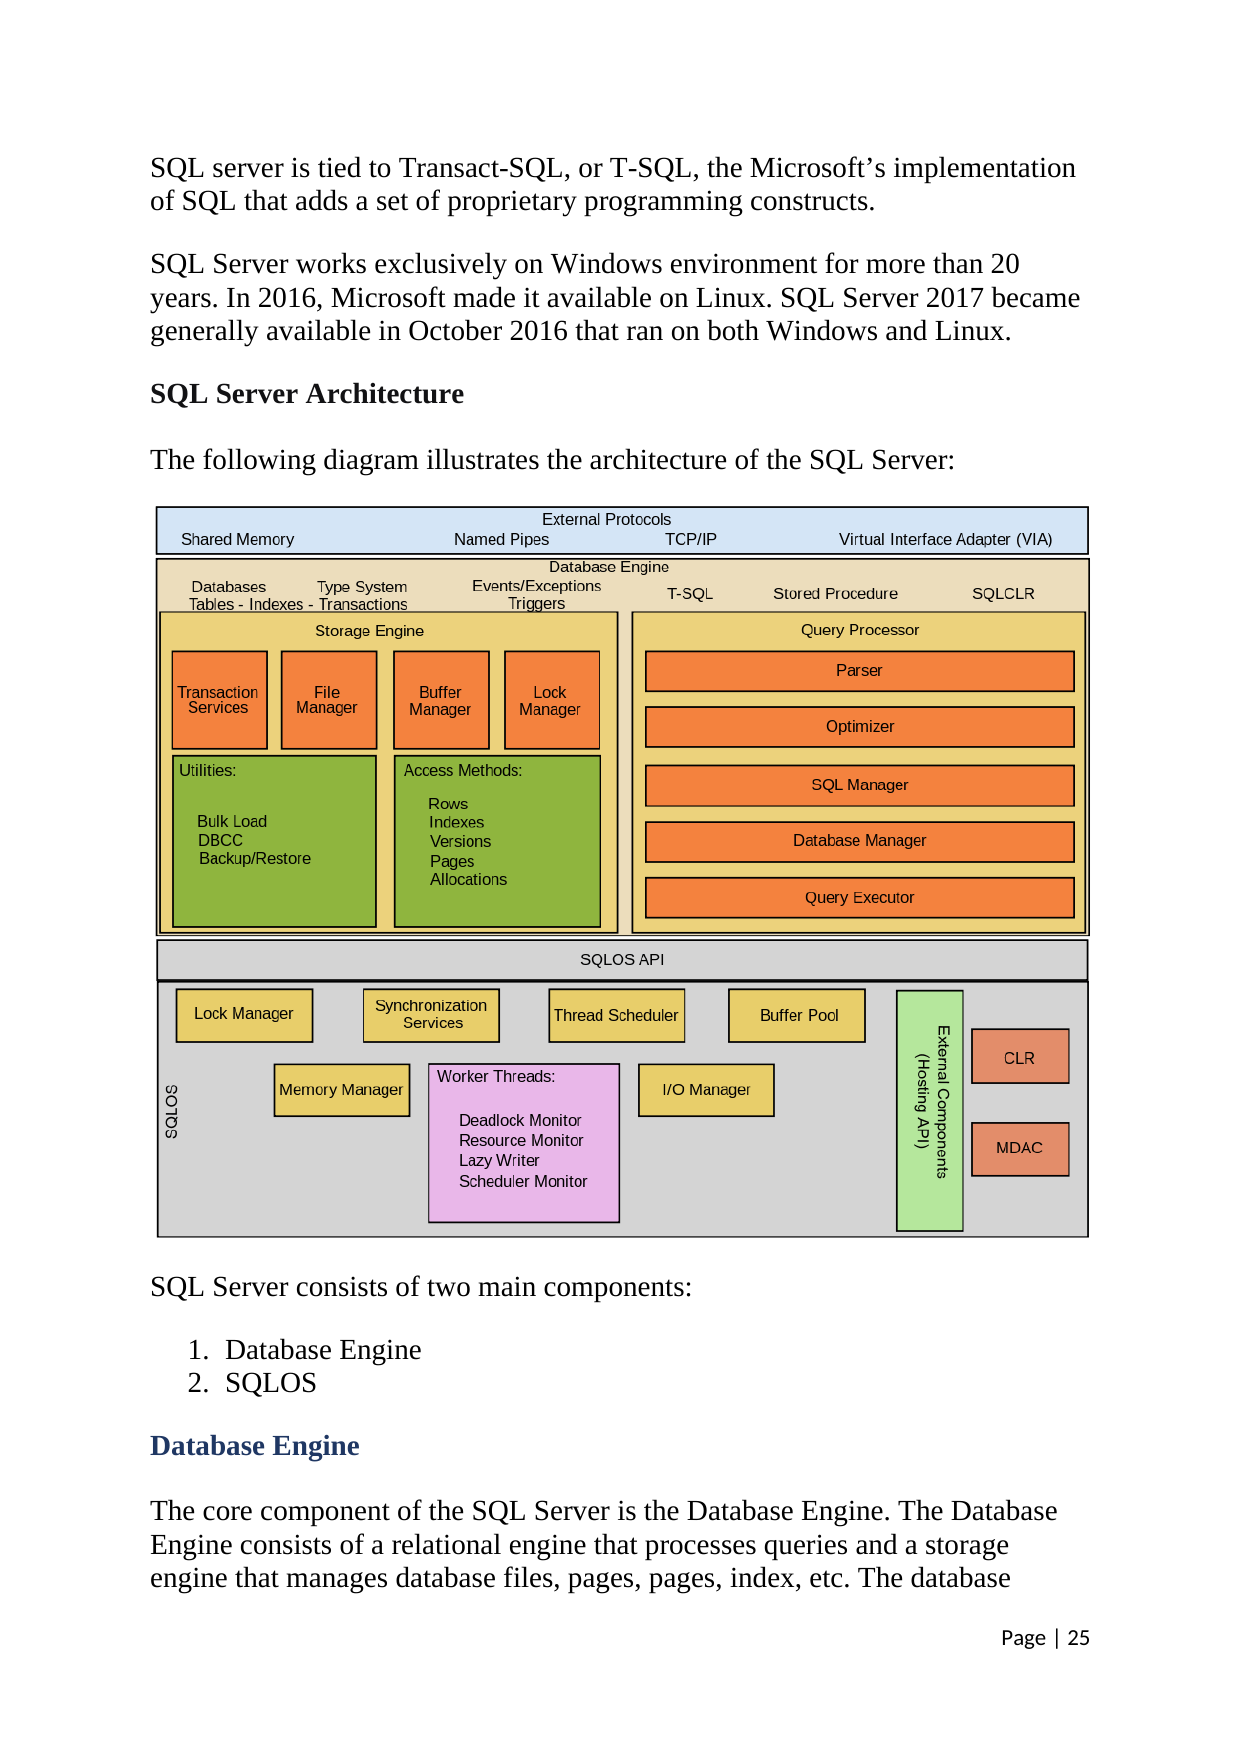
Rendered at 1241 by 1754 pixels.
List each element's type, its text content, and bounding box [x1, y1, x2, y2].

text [150, 150, 1090, 217]
text SQL Server works exclusively on Windows environment for more than 20 years. In 2016, Microsoft made it available on Linux. SQL Server 2017 became generally available in October 2016 that ran on both Windows and Linux. [150, 246, 1090, 347]
subtitle Database Engine [150, 1428, 1090, 1462]
list Database Engine [187, 1332, 1090, 1366]
picture [150, 504, 1091, 1238]
text The following diagram illustrates the architecture of the SQL Server: [150, 442, 1090, 476]
subtitle SQL Server Architecture [150, 376, 1090, 409]
text SQL Server consists of two main components: [150, 1269, 1090, 1303]
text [150, 1493, 1090, 1594]
list SQLOS [187, 1366, 1090, 1399]
